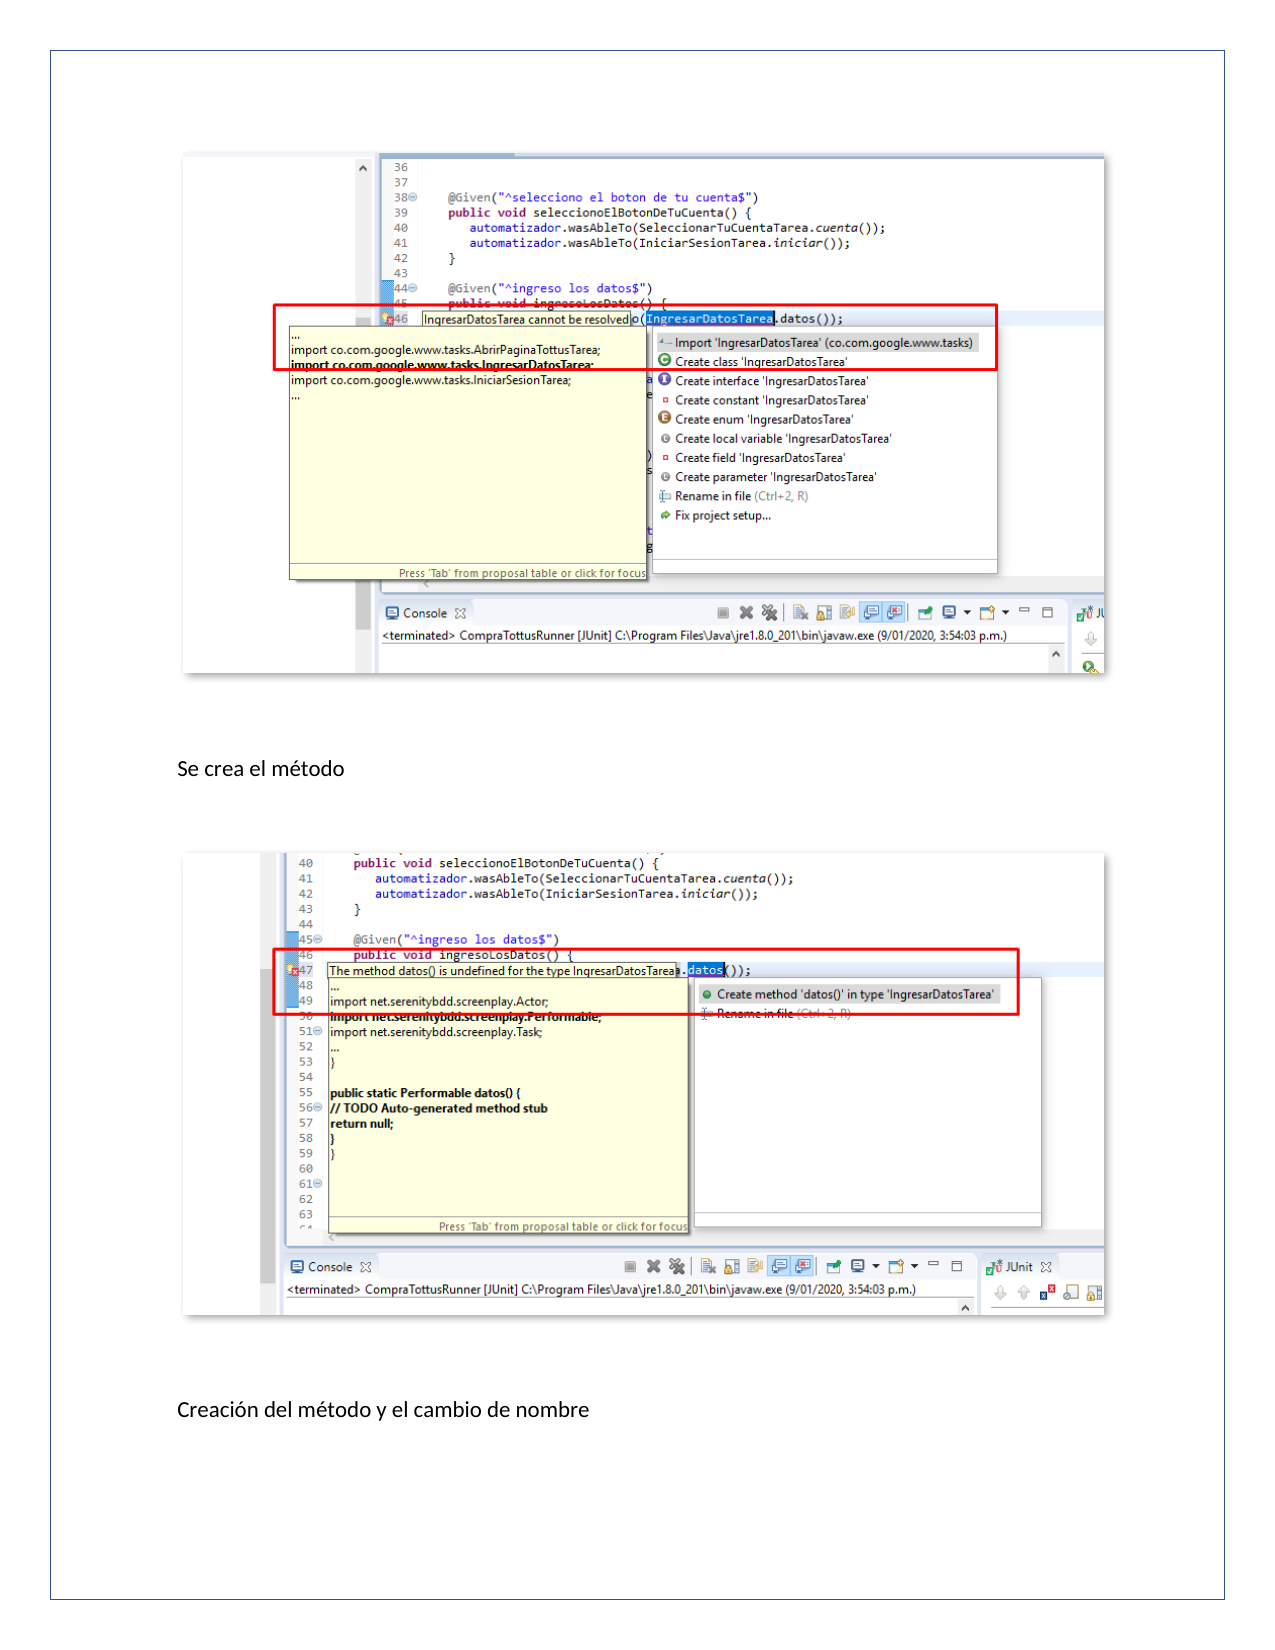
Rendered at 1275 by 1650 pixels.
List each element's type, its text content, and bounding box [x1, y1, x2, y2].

text Creación del método y el cambio de nombre [177, 1395, 1098, 1423]
picture [183, 153, 1104, 673]
text Se crea el método [177, 754, 1098, 782]
picture [183, 853, 1104, 1315]
